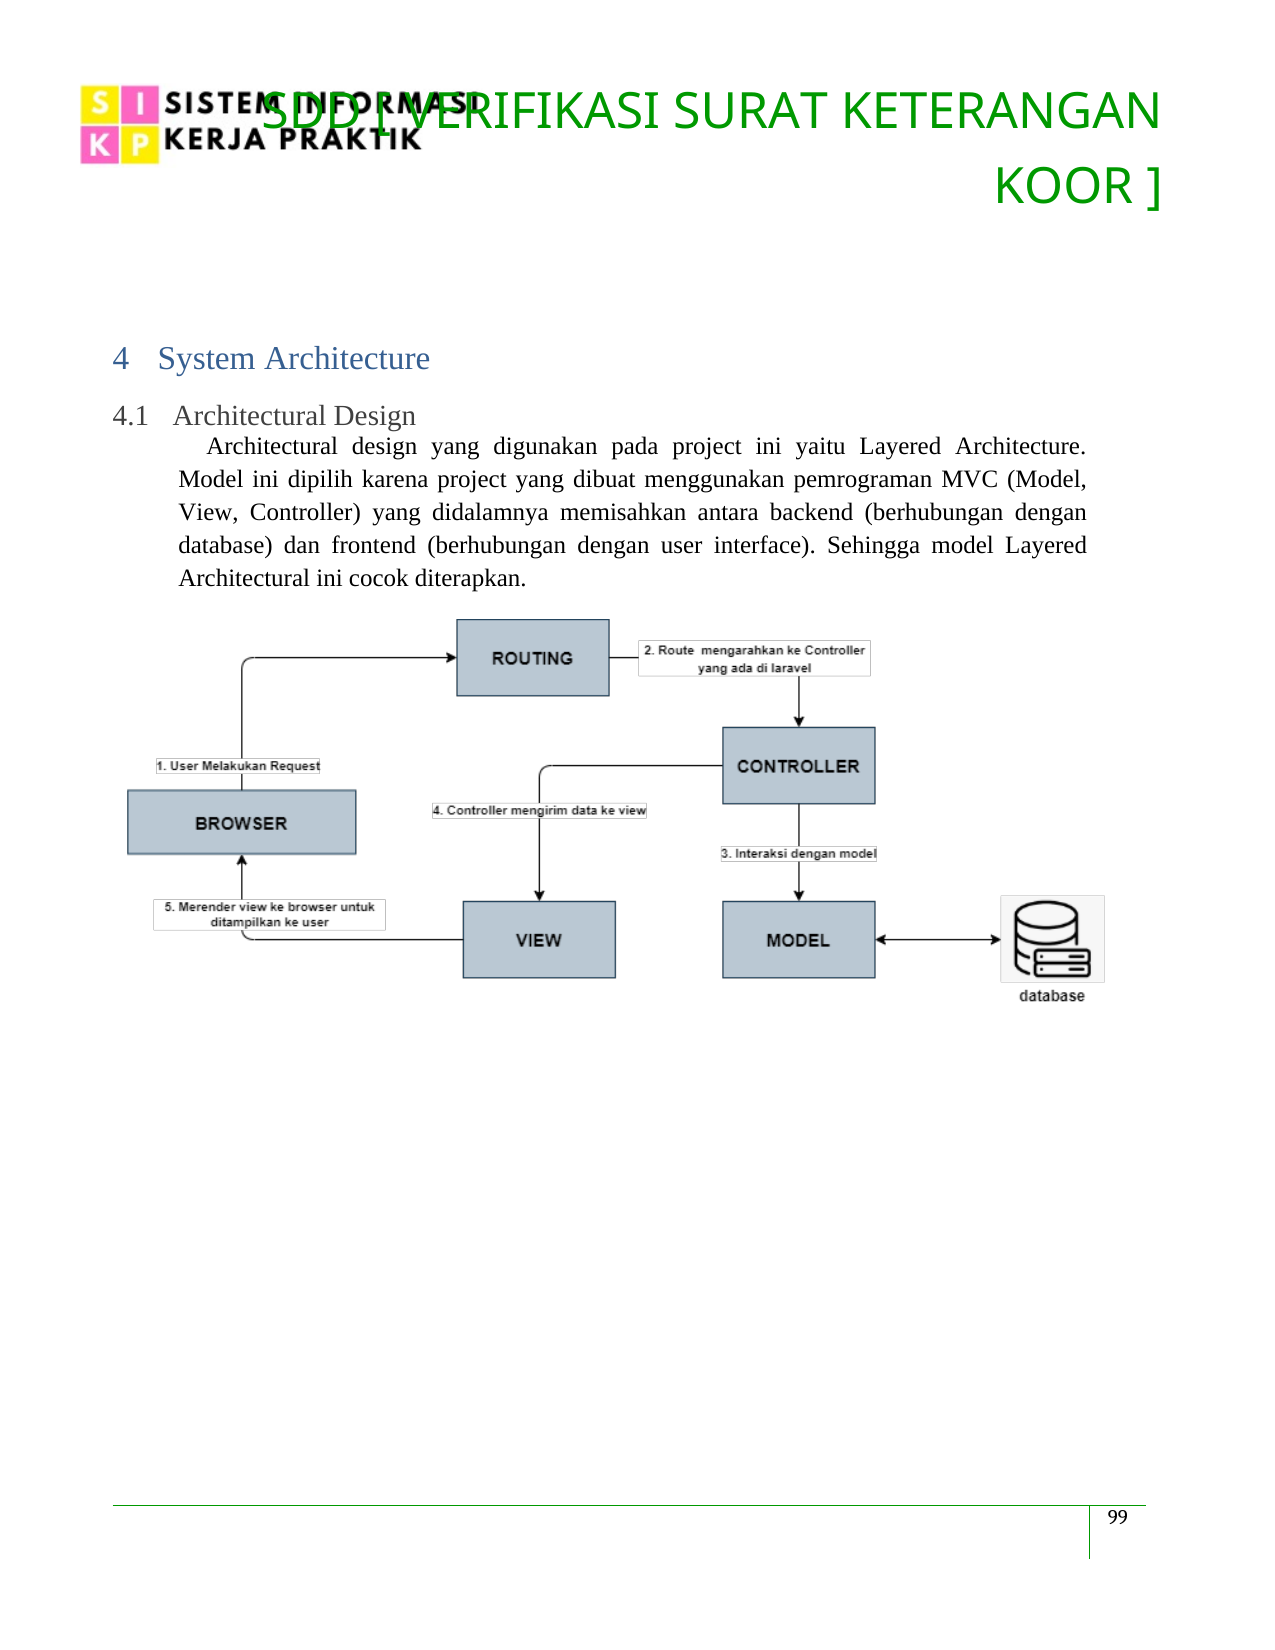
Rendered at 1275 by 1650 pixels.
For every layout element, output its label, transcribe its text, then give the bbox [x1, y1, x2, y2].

picture [470, 96, 483, 109]
subtitle System Architecture [112, 339, 1162, 377]
picture [121, 619, 1172, 1009]
subtitle Architectural Design [112, 398, 1162, 431]
picture [79, 83, 483, 168]
list Architectural design yang digunakan pada project ini yaitu Layered Architecture. Model ini dipilih karena project yang dibuat menggunakan pemrograman MVC (Model, View, Controller) yang didalamnya memisahkan antara backend (berhubungan dengan database) dan frontend (berhubungan dengan user interface). Sehingga model Layered Architectural ini cocok diterapkan. [178, 431, 1087, 592]
